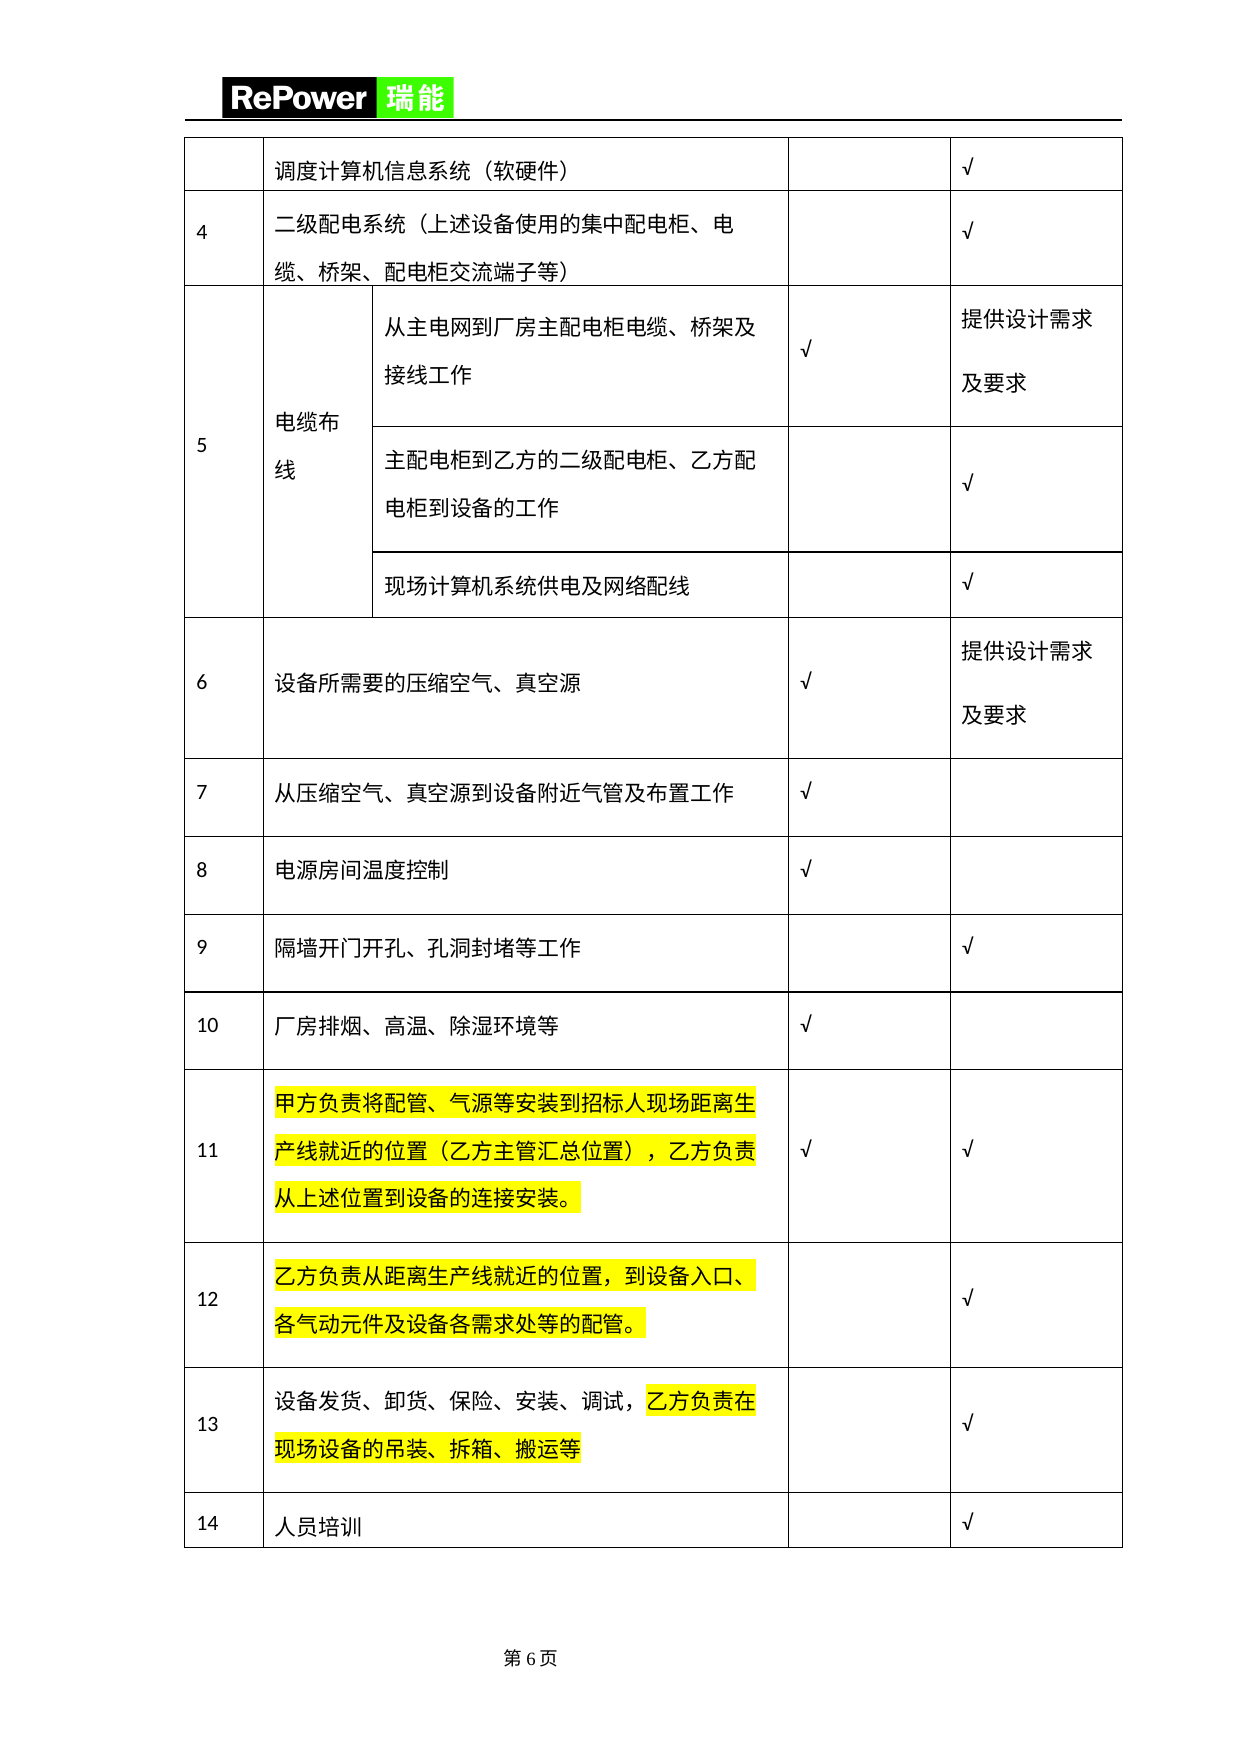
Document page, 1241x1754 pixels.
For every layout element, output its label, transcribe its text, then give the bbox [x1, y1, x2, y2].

table_cell √ [951, 191, 1122, 285]
table_cell 主配电柜到乙方的二级配电柜、乙方配电柜到设备的工作 [373, 427, 788, 551]
table_cell 8 [185, 837, 263, 914]
table_cell 提供设计需求 及要求 [951, 286, 1122, 426]
table_cell [951, 993, 1122, 1069]
table_cell 5 [185, 286, 263, 617]
table_cell 从压缩空气、真空源到设备附近气管及布置工作 [264, 759, 788, 836]
table_cell 二级配电系统（上述设备使用的集中配电柜、电缆、桥架、配电柜交流端子等） [264, 191, 788, 285]
table_cell √ [789, 286, 950, 426]
table_cell [789, 1493, 950, 1547]
table_cell [789, 191, 950, 285]
table_cell √ [951, 1070, 1122, 1242]
table_cell 电源房间温度控制 [264, 837, 788, 914]
table_cell √ [951, 138, 1122, 190]
table_cell 从主电网到厂房主配电柜电缆、桥架及接线工作 [373, 286, 788, 426]
table_cell 6 [185, 618, 263, 758]
table_cell [789, 1243, 950, 1367]
table_cell √ [951, 1493, 1122, 1547]
table_cell 提供设计需求 及要求 [951, 618, 1122, 758]
table_cell 厂房排烟、高温、除湿环境等 [264, 993, 788, 1069]
table_cell 电缆布线 [264, 286, 372, 617]
table_cell 调度计算机信息系统（软硬件） [264, 138, 788, 190]
table_cell [789, 427, 950, 551]
table_cell [789, 138, 950, 190]
table_cell 人员培训 [264, 1493, 788, 1547]
table_cell [789, 1368, 950, 1492]
table_cell 设备发货、卸货、保险、安装、调试，乙方负责在现场设备的吊装、拆箱、搬运等 [264, 1368, 788, 1492]
table_cell [951, 837, 1122, 914]
table_cell 11 [185, 1070, 263, 1242]
table_cell 乙方负责从距离生产线就近的位置，到设备入口、各气动元件及设备各需求处等的配管。 [264, 1243, 788, 1367]
table_cell 14 [185, 1493, 263, 1547]
picture [222, 77, 454, 118]
table_cell 13 [185, 1368, 263, 1492]
table_cell 9 [185, 915, 263, 991]
table_cell 设备所需要的压缩空气、真空源 [264, 618, 788, 758]
table_cell 12 [185, 1243, 263, 1367]
table_cell [789, 915, 950, 991]
table_cell √ [951, 1368, 1122, 1492]
table_cell √ [951, 915, 1122, 991]
table_cell √ [789, 1070, 950, 1242]
table_cell √ [789, 993, 950, 1069]
table_cell [951, 759, 1122, 836]
table_cell √ [789, 618, 950, 758]
table_cell 隔墙开门开孔、孔洞封堵等工作 [264, 915, 788, 991]
table_cell √ [951, 1243, 1122, 1367]
table_cell 10 [185, 993, 263, 1069]
table_cell √ [789, 759, 950, 836]
table_cell √ [951, 553, 1122, 617]
table_cell √ [951, 427, 1122, 551]
table_cell 现场计算机系统供电及网络配线 [373, 553, 788, 617]
table_cell 4 [185, 191, 263, 285]
table_cell 甲方负责将配管、气源等安装到招标人现场距离生产线就近的位置（乙方主管汇总位置），乙方负责从上述位置到设备的连接安装。 [264, 1070, 788, 1242]
table_cell 7 [185, 759, 263, 836]
table_cell [789, 553, 950, 617]
table_cell √ [789, 837, 950, 914]
